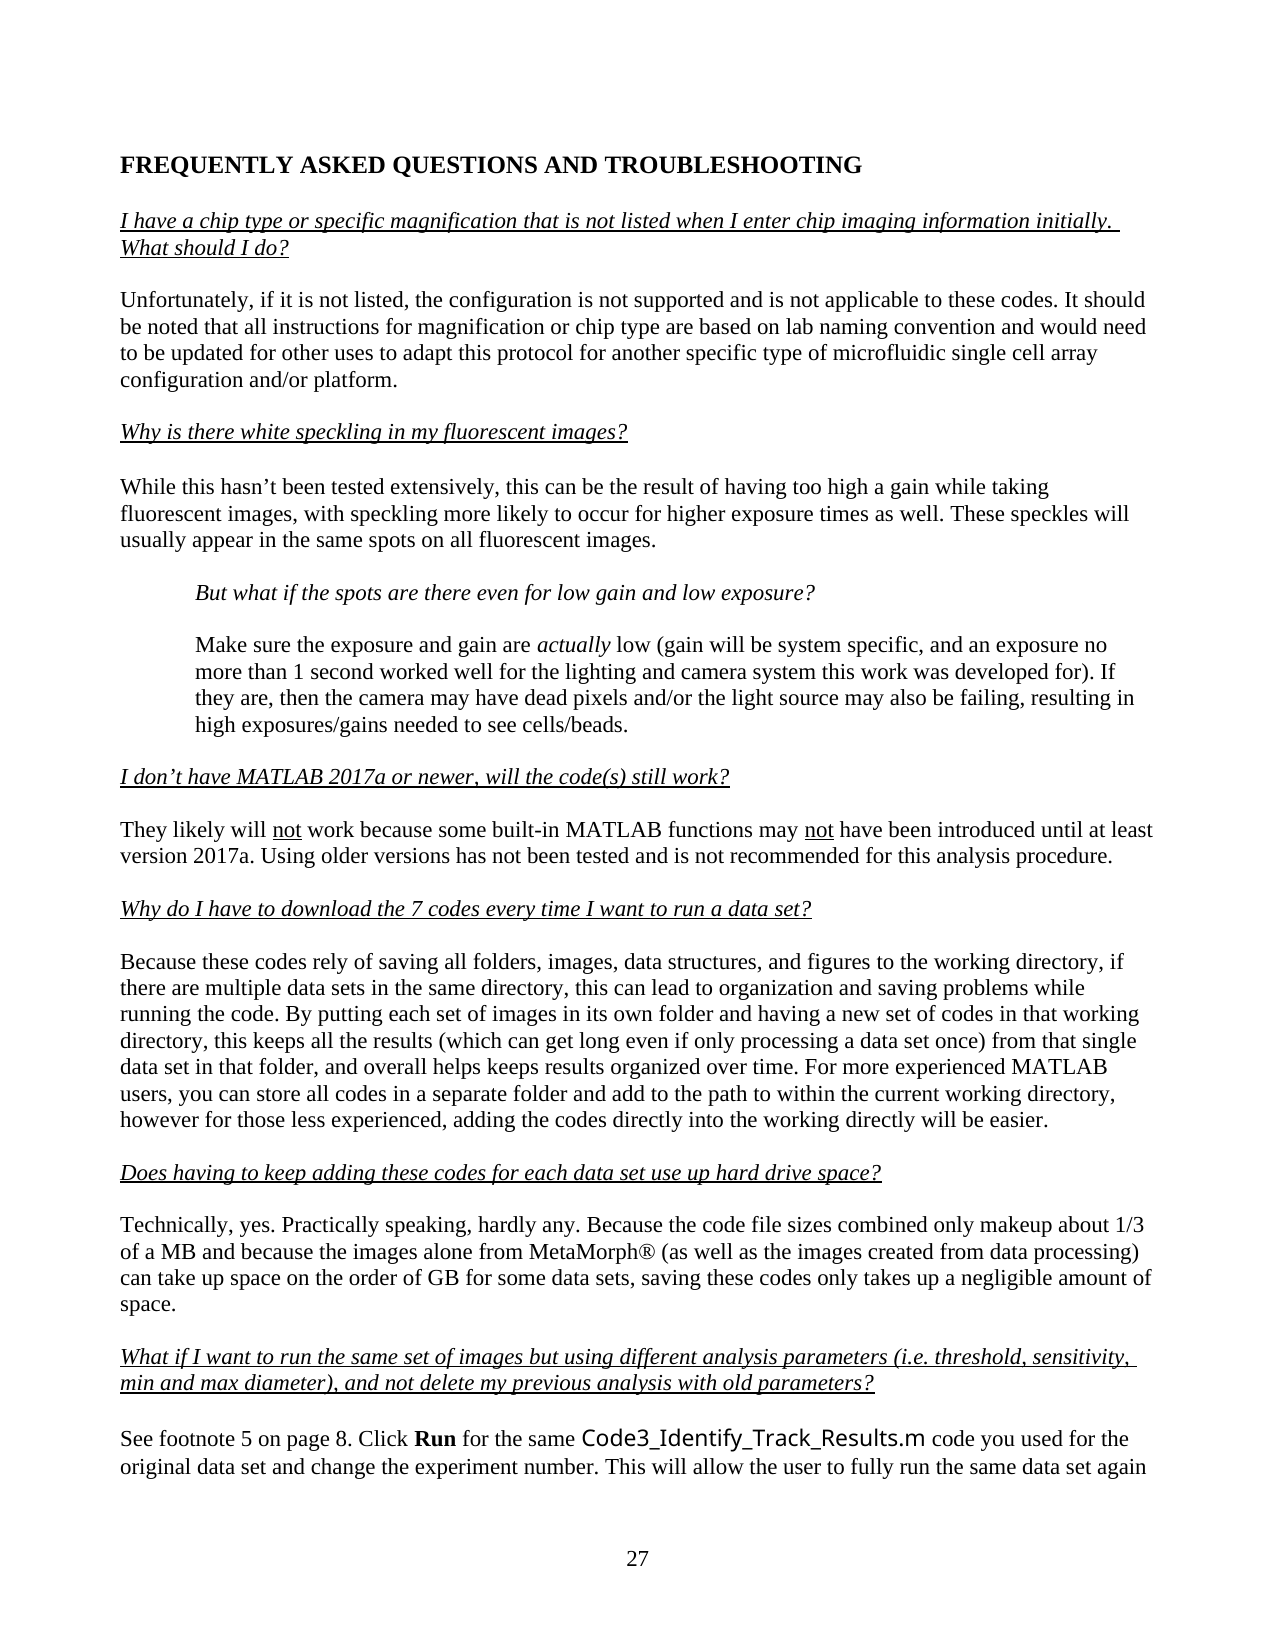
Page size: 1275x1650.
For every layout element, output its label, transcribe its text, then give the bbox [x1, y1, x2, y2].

text But what if the spots are there even for low gain and low exposure? [120, 579, 1155, 605]
text FREQUENTLY ASKED QUESTIONS AND TROUBLESHOOTING [120, 150, 1155, 179]
text While this hasn’t been tested extensively, this can be the result of having too high a gain while taking fluorescent images, with speckling more likely to occur for higher exposure times as well. These speckles will usually appear in the same spots on all fluorescent images. [120, 473, 1155, 552]
text I have a chip type or specific magnification that is not listed when I enter chip imaging information initially. What should I do? [120, 207, 1155, 260]
text They likely will not work because some built-in MATLAB functions may not have been introduced until at least version 2017a. Using older versions has not been tested and is not recommended for this analysis procedure. [120, 816, 1155, 869]
text Unfortunately, if it is not listed, the configuration is not supported and is not applicable to these codes. It should be noted that all instructions for magnification or chip type are based on lab naming convention and would need to be updated for other uses to adapt this protocol for another specific type of microfluidic single cell array configuration and/or platform. [120, 287, 1155, 392]
text Why is there white speckling in my fluorescent images? [120, 418, 1155, 445]
text Does having to keep adding these codes for each data set use up hard drive space? [120, 1159, 1155, 1185]
text Make sure the exposure and gain are actually low (gain will be system specific, and an exposure no more than 1 second worked well for the lighting and camera system this work was developed for). If they are, then the camera may have dead pixels and/or the light source may also be failing, resulting in high exposures/gains needed to see cells/beads. [195, 632, 1155, 737]
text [120, 1422, 1155, 1480]
text What if I want to run the same set of images but using different analysis parameters (i.e. threshold, sensitivity, min and max diameter), and not delete my previous analysis with old parameters? [120, 1343, 1155, 1396]
text I don’t have MATLAB 2017a or newer, will the code(s) still work? [120, 763, 1155, 790]
text Because these codes rely of saving all folders, images, data structures, and figures to the working directory, if there are multiple data sets in the same directory, this can lead to organization and saving problems while running the code. By putting each set of images in its own folder and having a new set of codes in that working directory, this keeps all the results (which can get long even if only processing a data set once) from that single data set in that folder, and overall helps keeps results organized over time. For more experienced MATLAB users, you can store all codes in a separate folder and add to the path to within the current working directory, however for those less experienced, adding the codes directly into the working directly will be easier. [120, 948, 1155, 1132]
text Why do I have to download the 7 codes every time I want to run a data set? [120, 895, 1155, 921]
text Technically, yes. Practically speaking, hardly any. Because the code file sizes combined only makeup about 1/3 of a MB and because the images alone from MetaMorph® (as well as the images created from data processing) can take up space on the order of GB for some data sets, saving these codes only takes up a negligible amount of space. [120, 1211, 1155, 1317]
